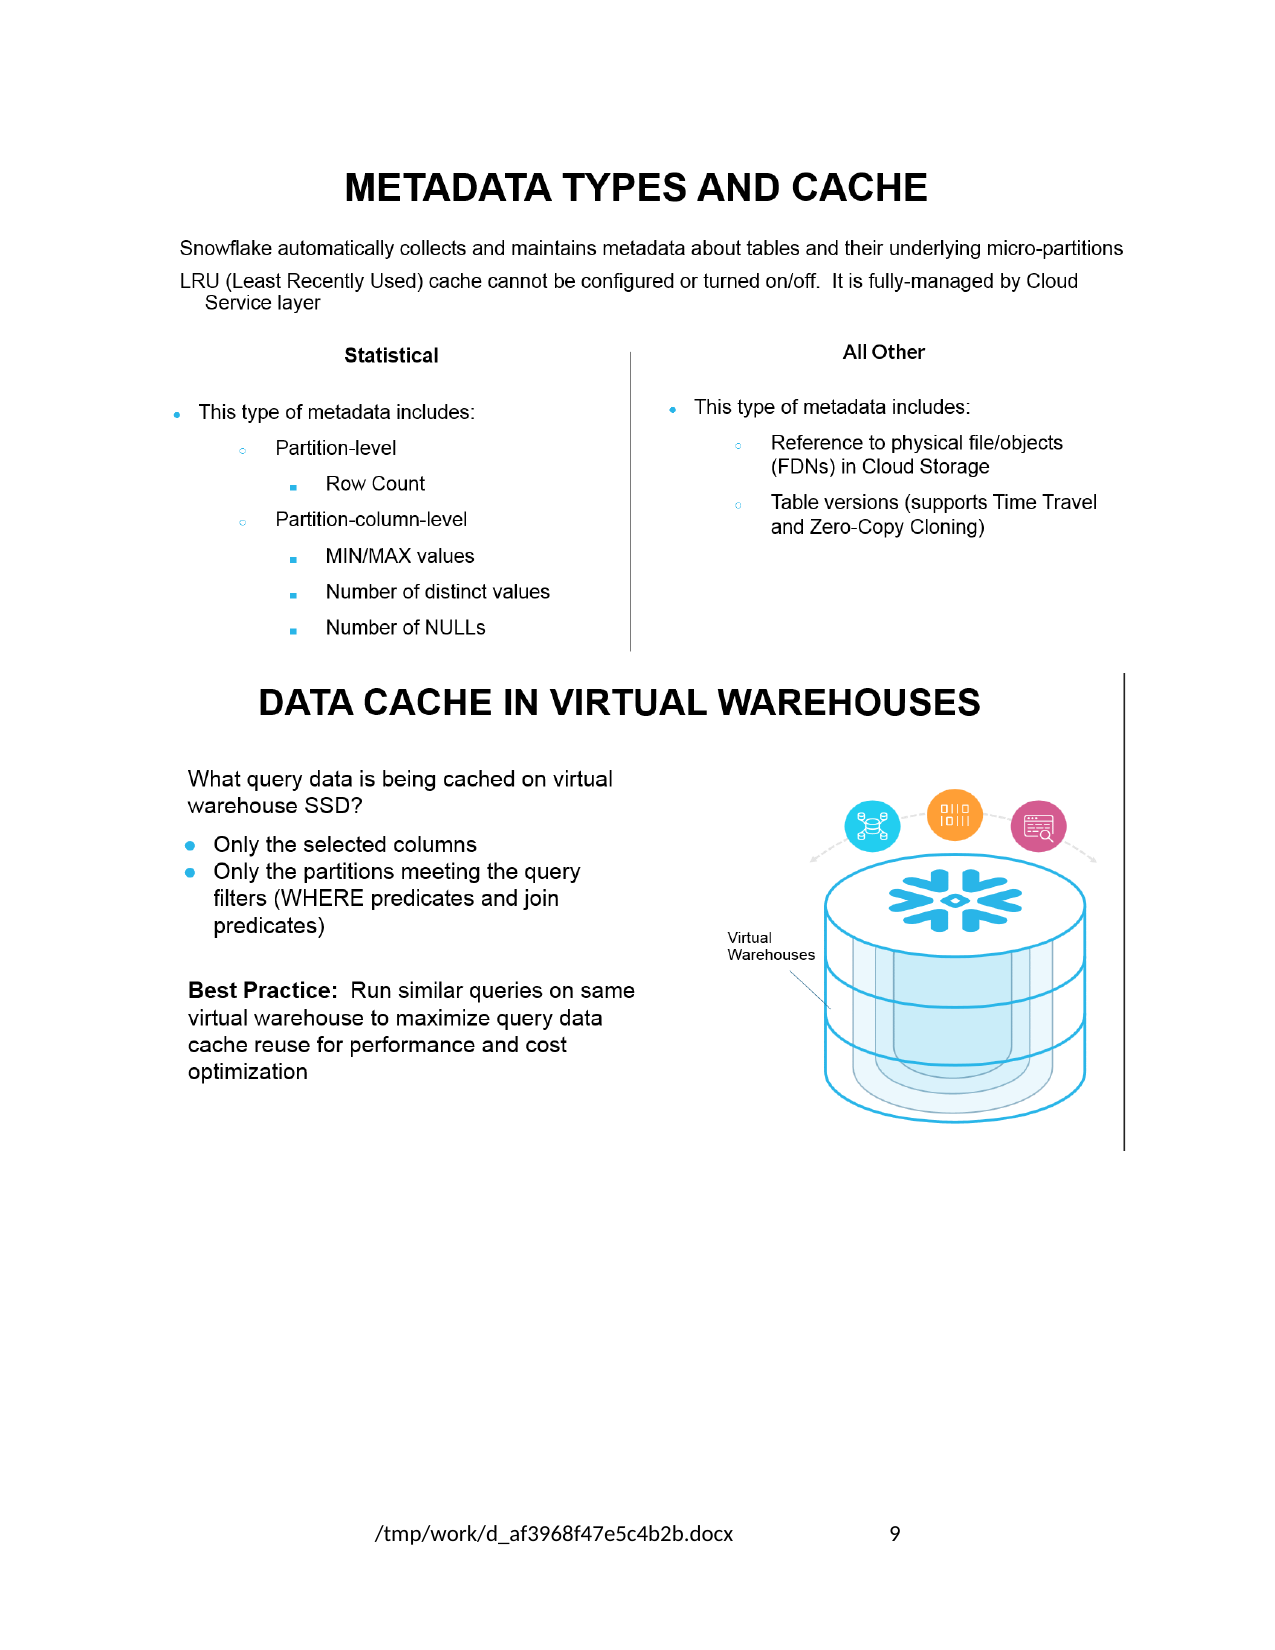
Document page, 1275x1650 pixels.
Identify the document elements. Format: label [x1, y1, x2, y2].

picture [150, 673, 1125, 1151]
picture [150, 150, 1125, 672]
